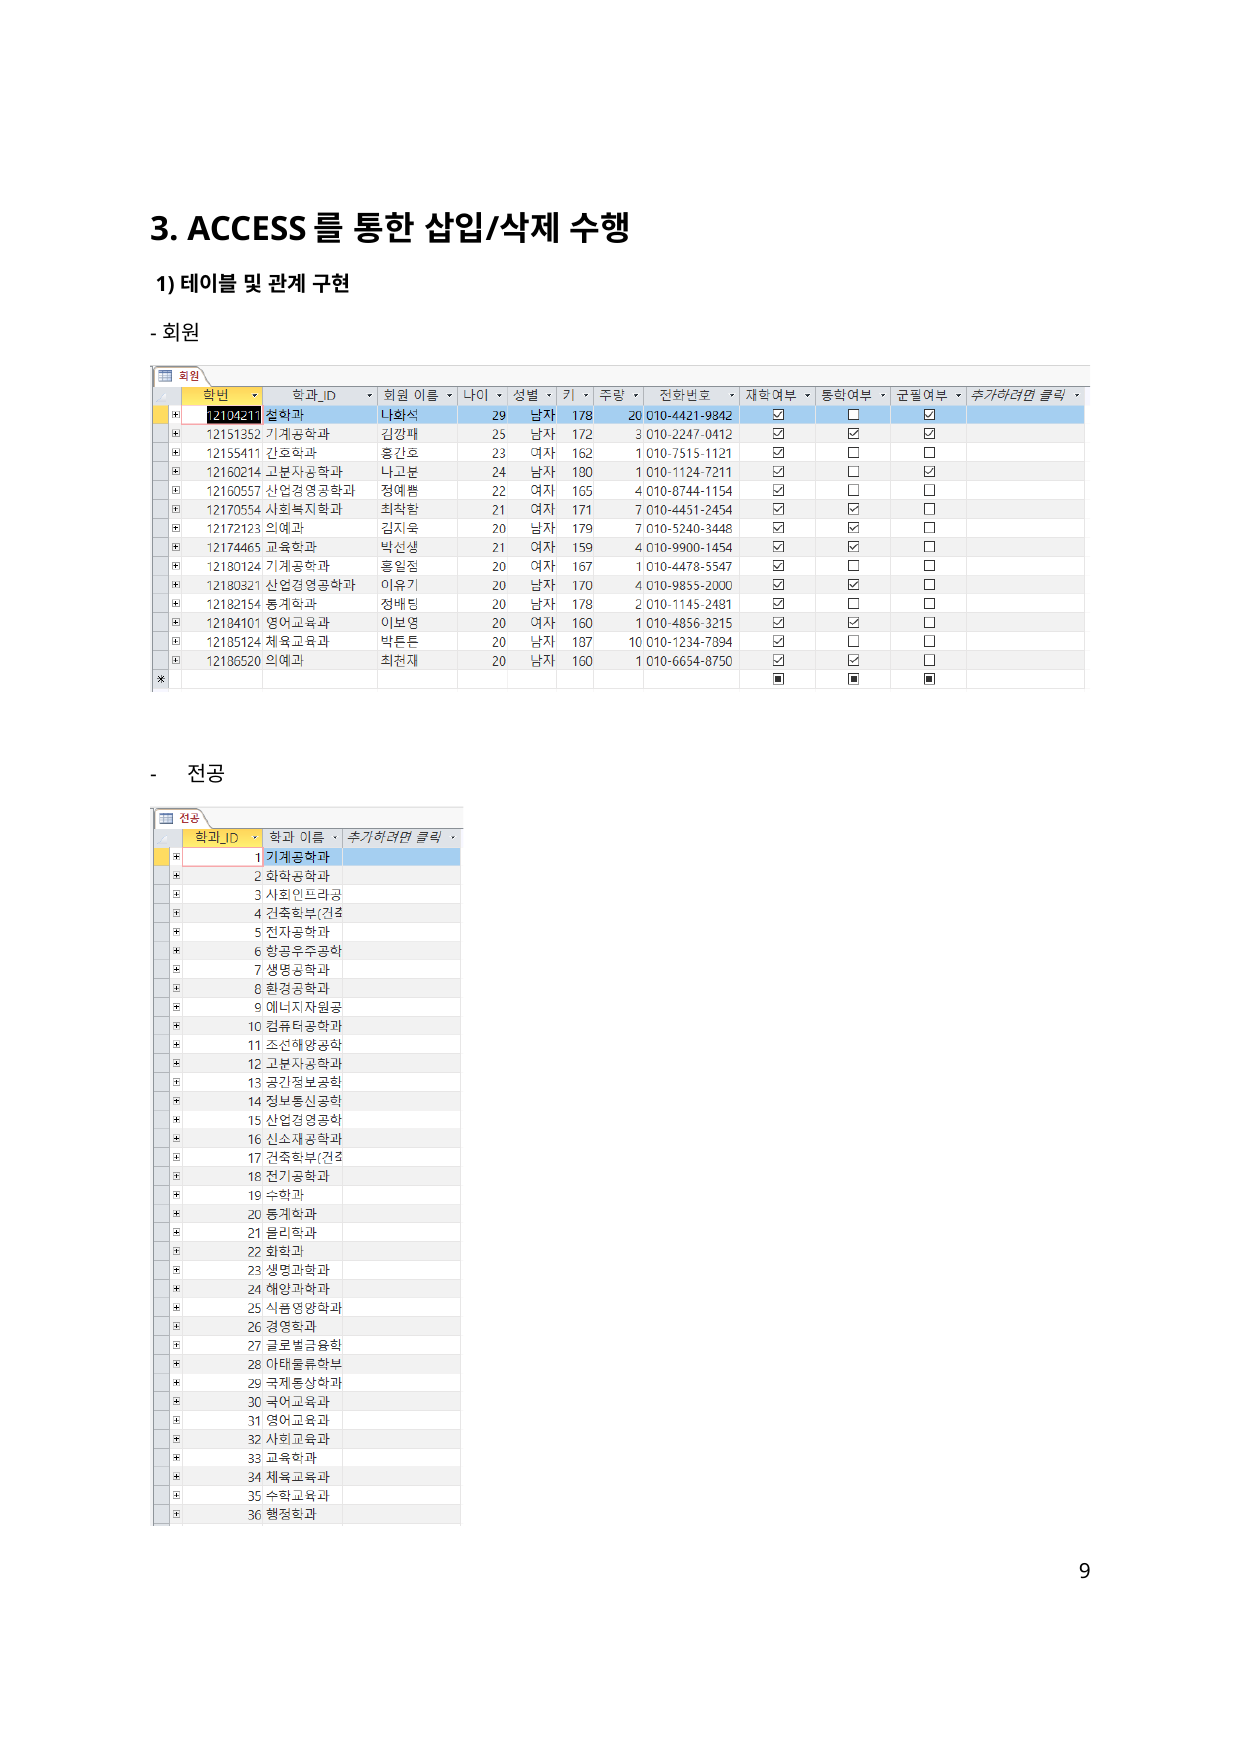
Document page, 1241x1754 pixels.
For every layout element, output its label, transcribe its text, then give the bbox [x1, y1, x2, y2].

text 1) 테이블 및 관계 구현 [150, 267, 1090, 297]
list 전공 [150, 757, 1090, 788]
title 3. ACCESS를 통한 삽입/삭제 수행 [150, 202, 1090, 251]
picture [150, 806, 464, 1526]
text - 회원 [150, 316, 1090, 347]
picture [150, 365, 1091, 692]
